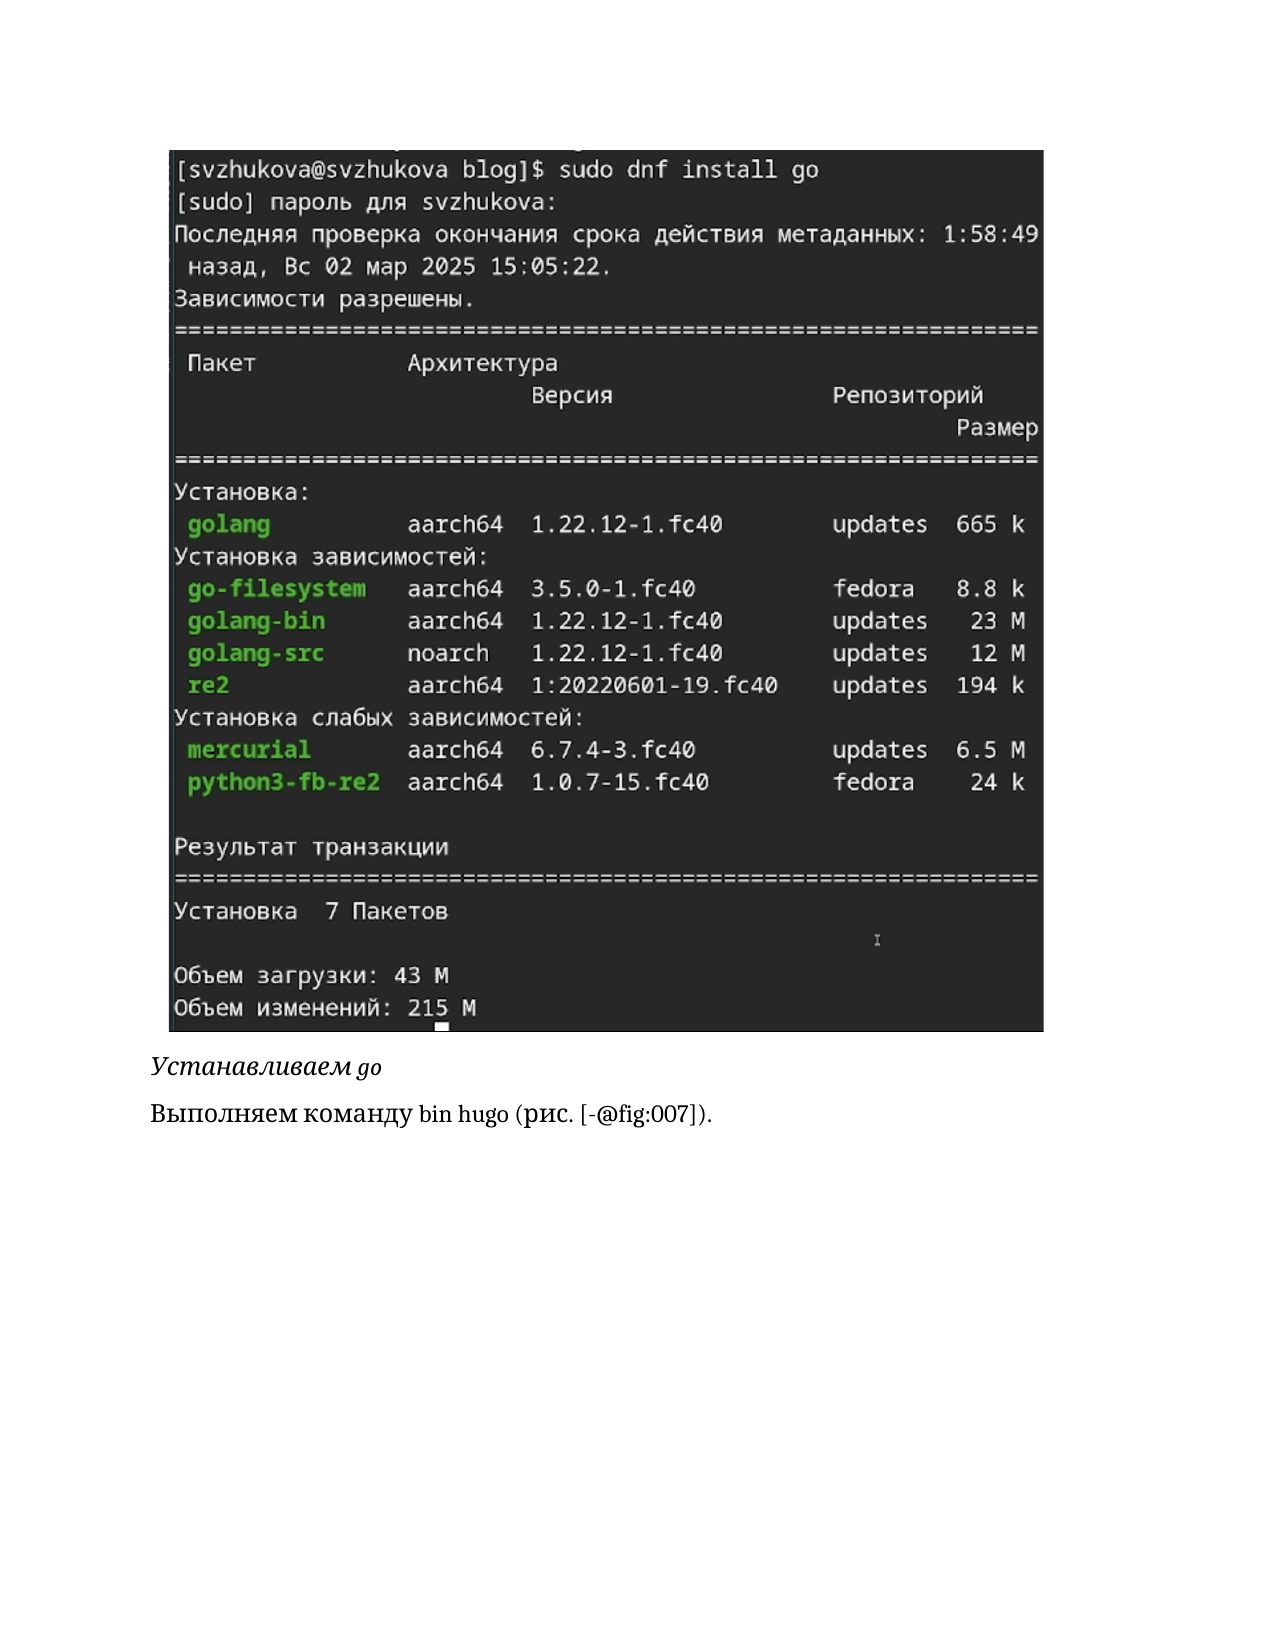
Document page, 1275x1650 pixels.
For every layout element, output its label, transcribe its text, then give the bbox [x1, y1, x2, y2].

text Устанавливаем go [150, 1053, 1125, 1082]
text Выполняем команду bin hugo (рис. [-@fig:007]). [150, 1100, 1125, 1129]
picture [168, 150, 1044, 1032]
